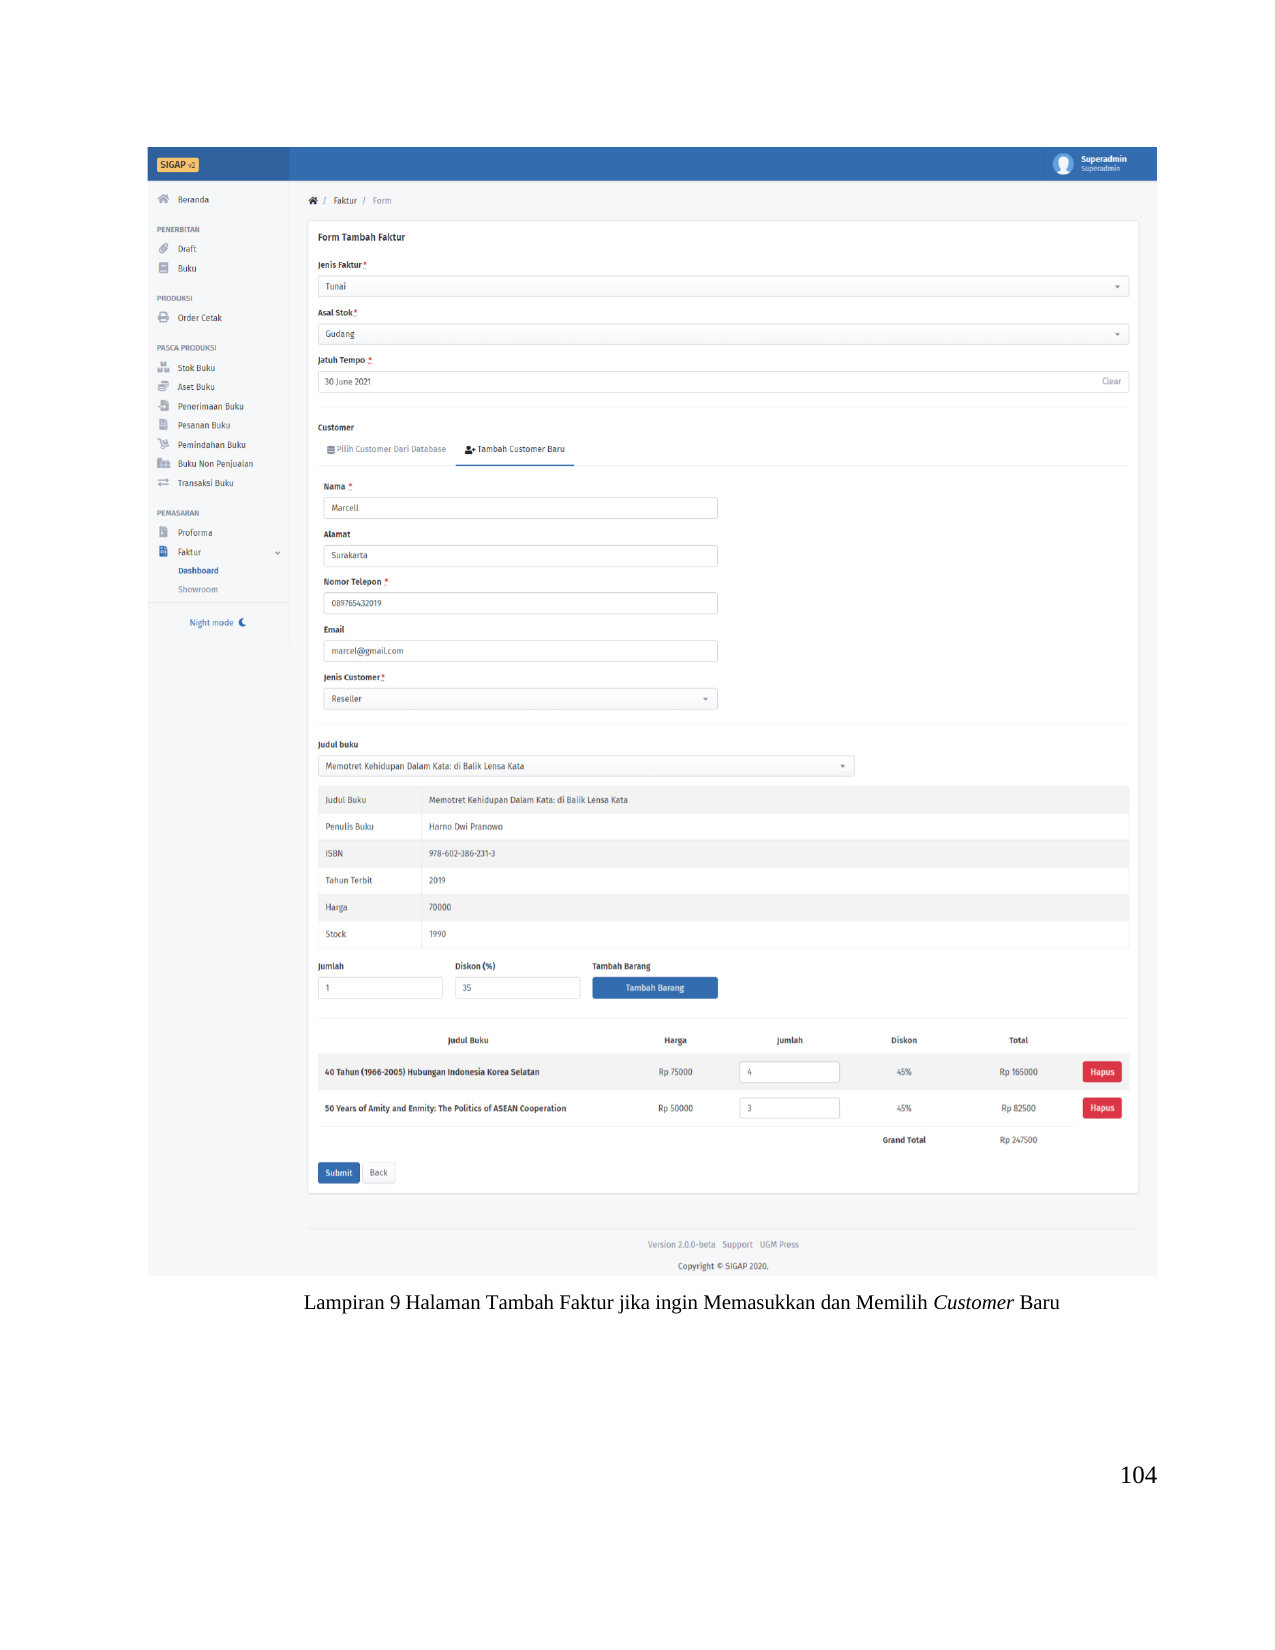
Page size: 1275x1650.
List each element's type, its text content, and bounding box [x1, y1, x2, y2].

picture [147, 147, 1157, 1276]
text Lampiran 9 Halaman Tambah Faktur jika ingin Memasukkan dan Memilih Customer Baru [148, 1290, 1157, 1314]
